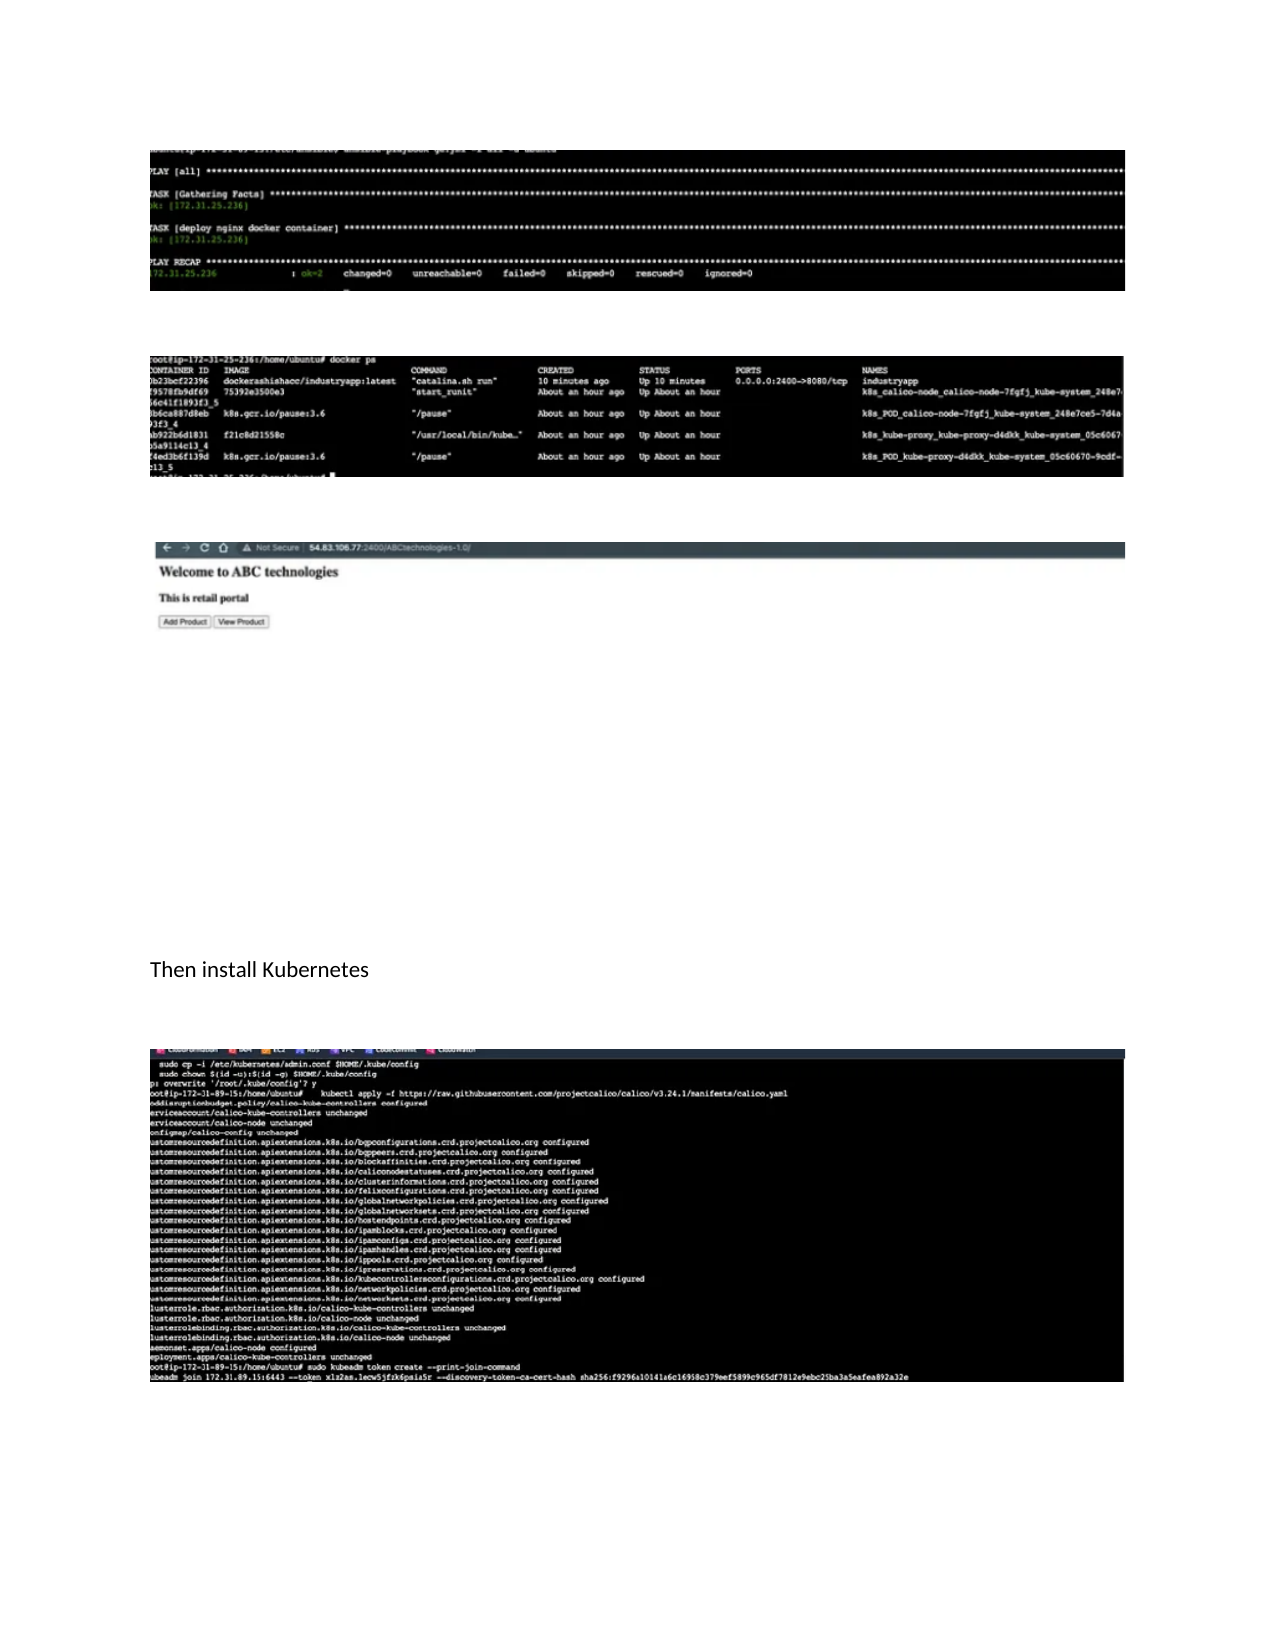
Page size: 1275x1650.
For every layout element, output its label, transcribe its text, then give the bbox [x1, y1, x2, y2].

picture [150, 356, 1125, 477]
picture [150, 150, 1125, 291]
picture [150, 1049, 1125, 1382]
picture [150, 542, 1125, 703]
text Then install Kubernetes [150, 955, 1125, 983]
